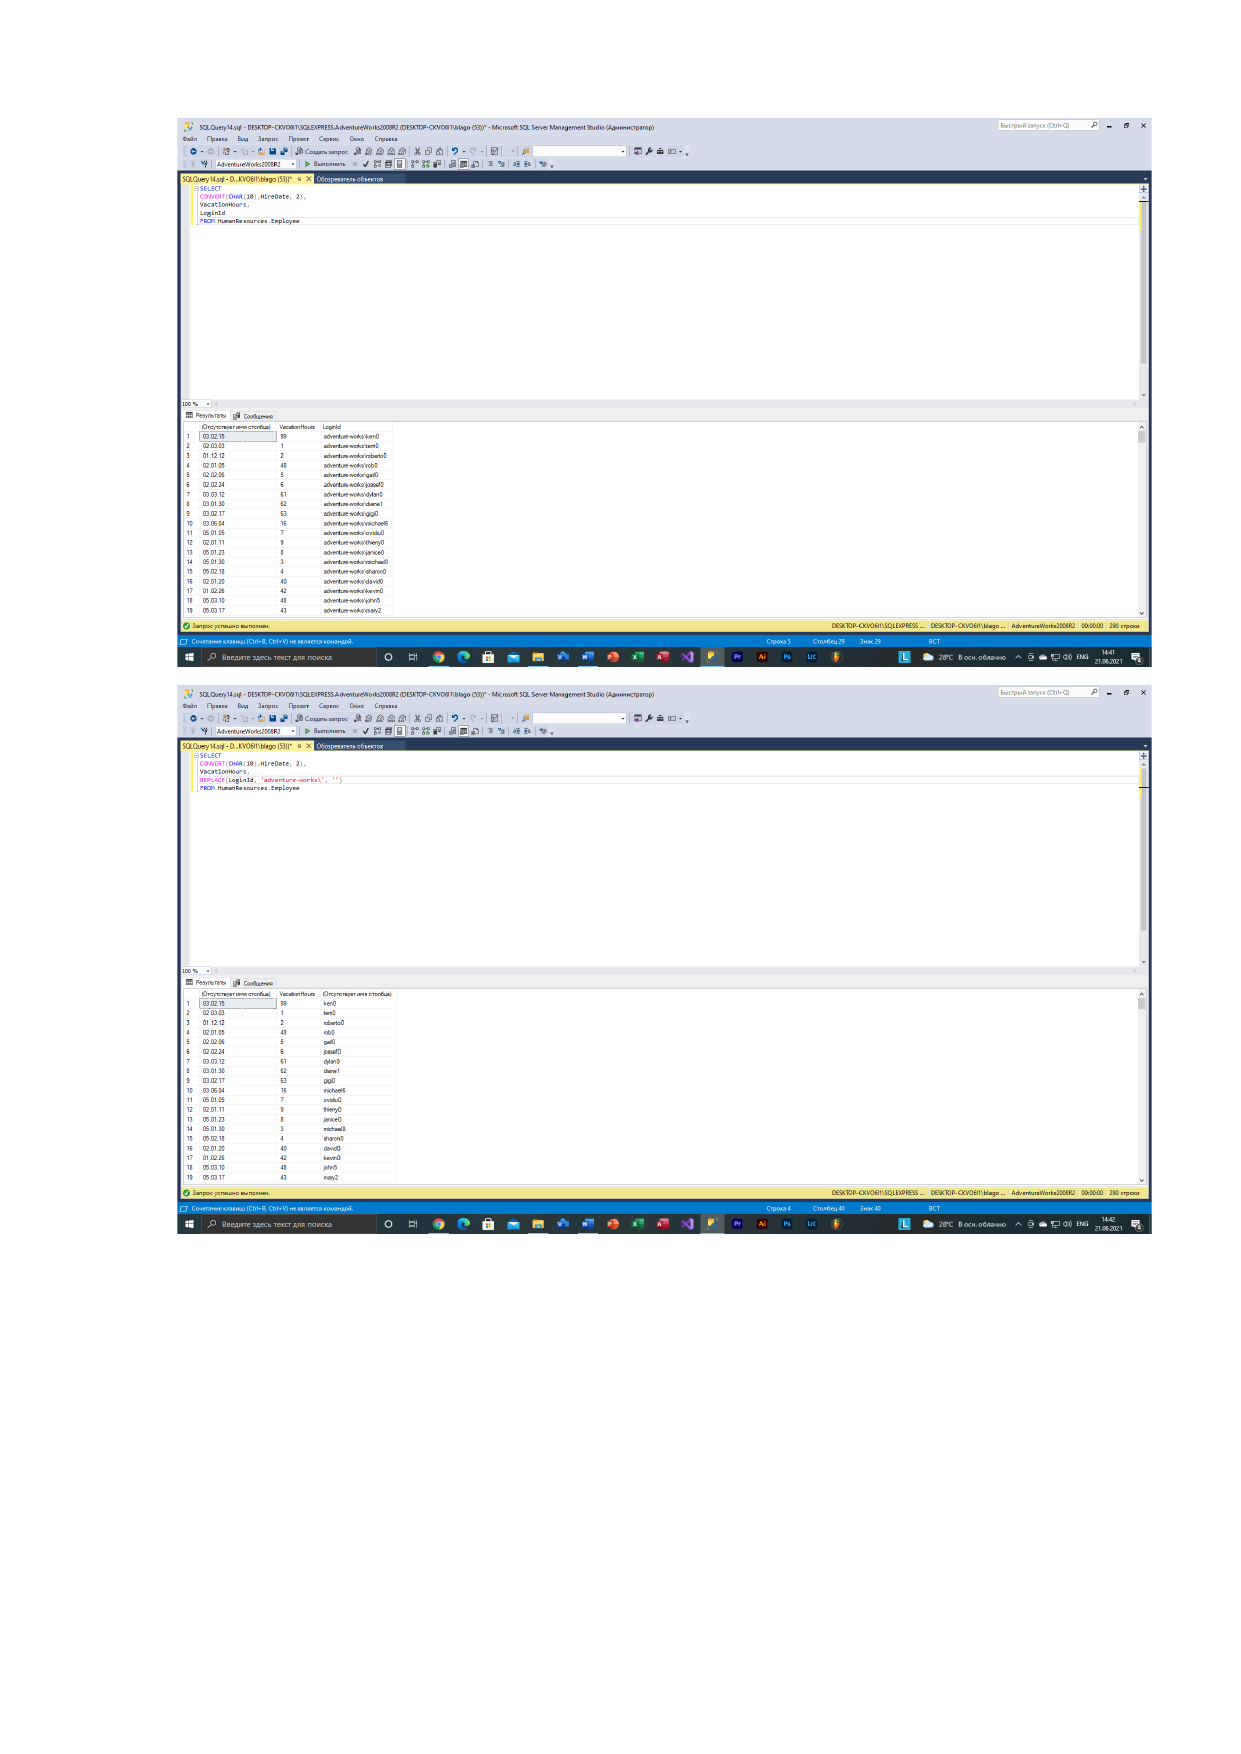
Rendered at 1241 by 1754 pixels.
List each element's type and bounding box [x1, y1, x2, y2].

picture [177, 118, 1152, 667]
picture [177, 685, 1152, 1234]
